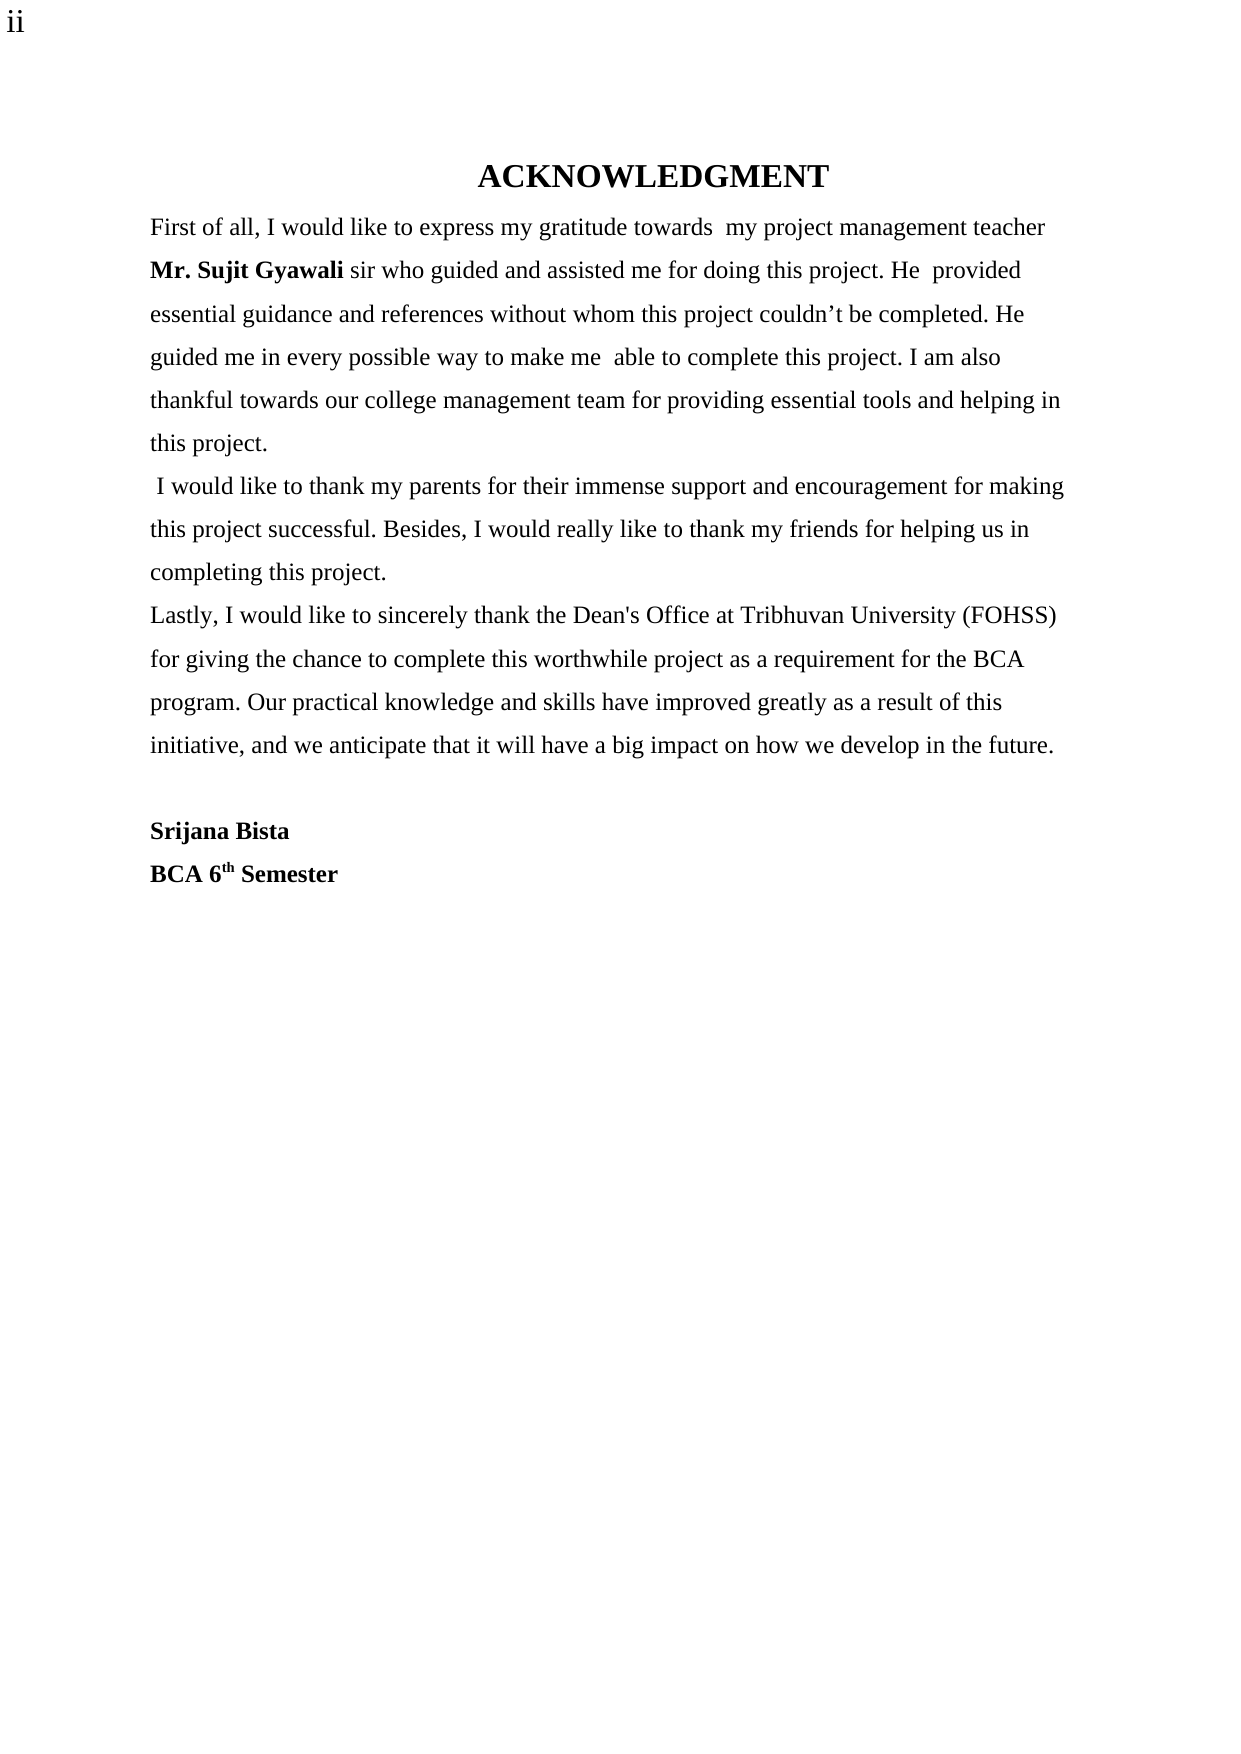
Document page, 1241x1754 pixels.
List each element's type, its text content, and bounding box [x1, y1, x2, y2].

text Srijana Bista [150, 816, 1090, 845]
text Lastly, I would like to sincerely thank the Dean's Office at Tribhuvan University (FOHSS) for giving the chance to complete this worthwhile project as a requirement for the BCA program. Our practical knowledge and skills have improved greatly as a result of this initiative, and we anticipate that it will have a big impact on how we develop in the future. [150, 601, 1090, 759]
text First of all, I would like to express my gratitude towards my project management teacher Mr. Sujit Gyawali sir who guided and assisted me for doing this project. He provided essential guidance and references without whom this project couldn’t be completed. He guided me in every possible way to make me able to complete this project. I am also thankful towards our college management team for providing essential tools and helping in this project. [150, 212, 1090, 457]
text BCA 6th Semester [150, 859, 1090, 888]
text I would like to thank my parents for their immense support and encouragement for making this project successful. Besides, I would really like to thank my friends for helping us in completing this project. [150, 471, 1090, 586]
subtitle ACKNOWLEDGMENT [217, 156, 1090, 194]
